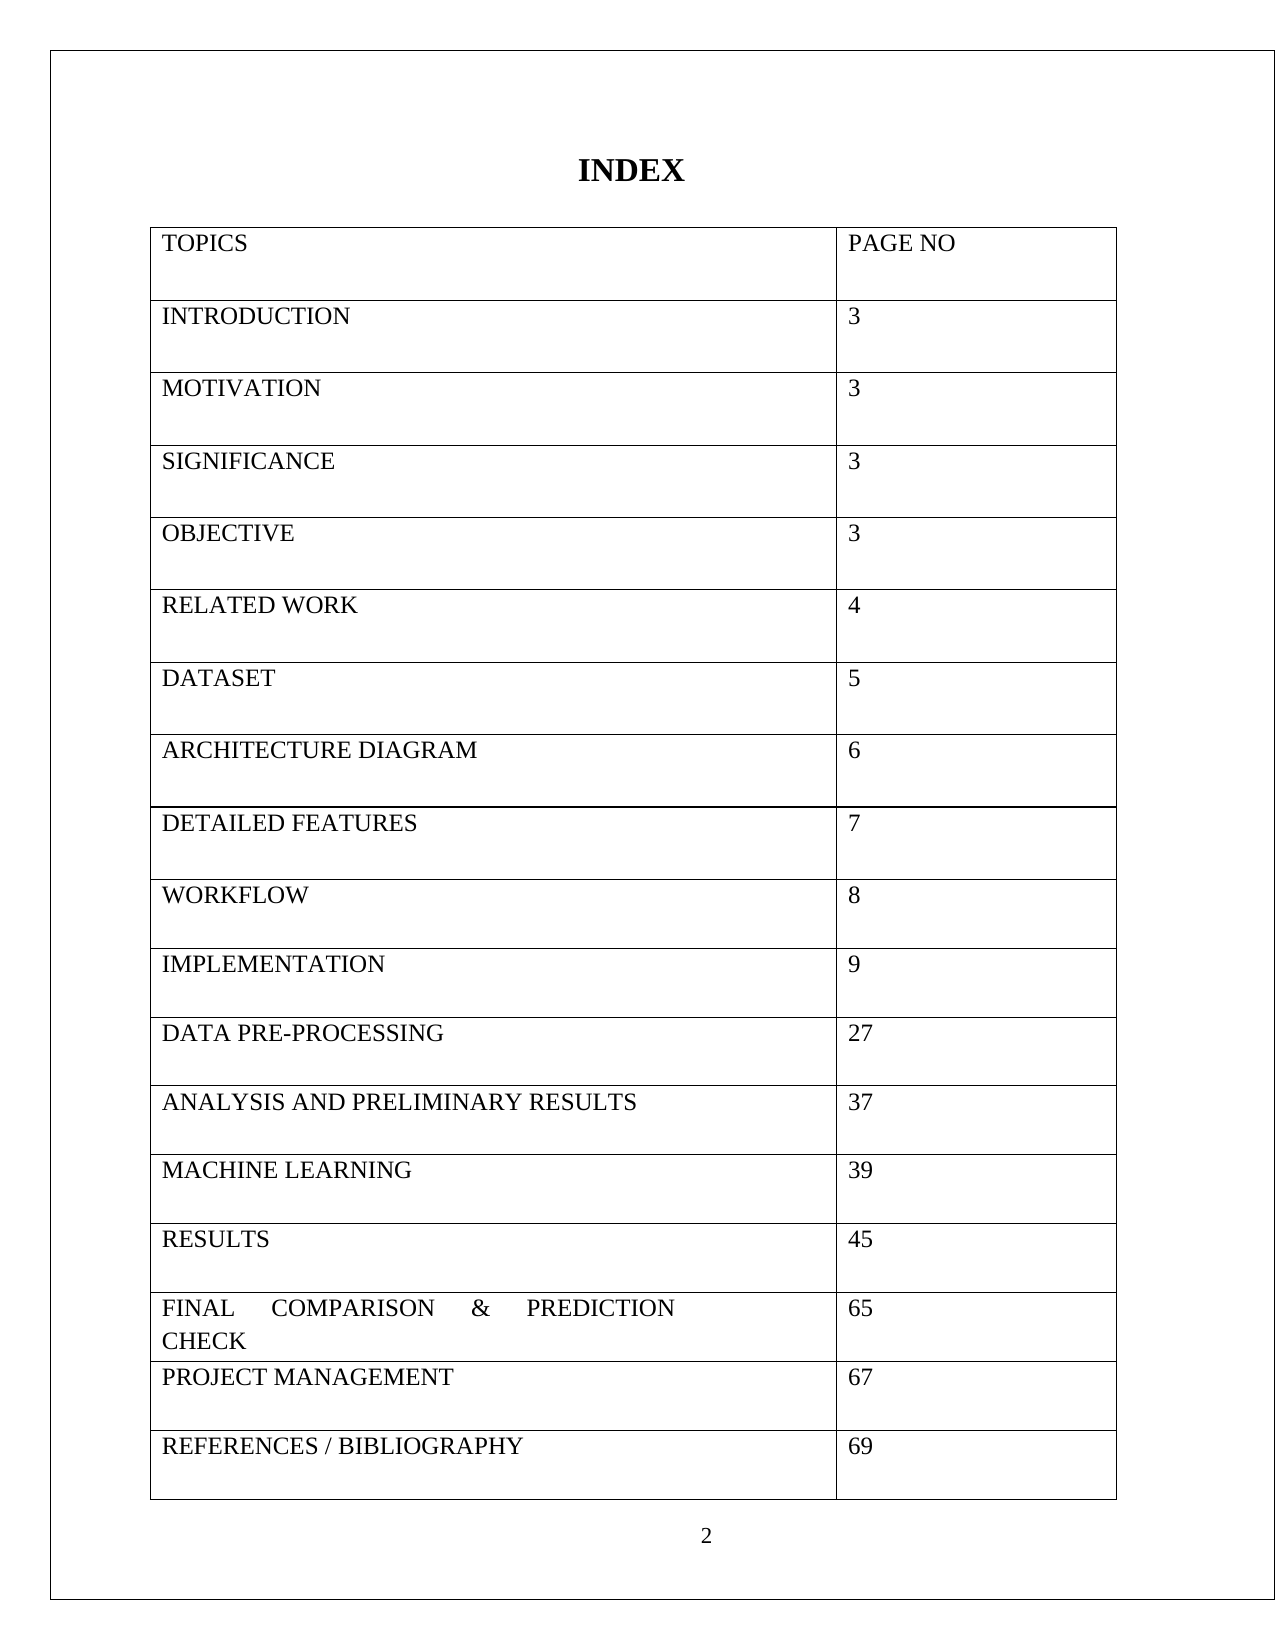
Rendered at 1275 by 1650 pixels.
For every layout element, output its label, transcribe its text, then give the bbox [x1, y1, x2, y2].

table_cell RESULTS [151, 1224, 836, 1292]
table_cell 3 [837, 373, 1116, 444]
table_cell INTRODUCTION [151, 301, 836, 372]
table_cell RELATED WORK [151, 590, 836, 662]
table_cell IMPLEMENTATION [151, 949, 836, 1017]
table_cell FINAL COMPARISON & PREDICTION CHECK [151, 1293, 836, 1361]
table_cell OBJECTIVE [151, 518, 836, 589]
table_cell 65 [837, 1293, 1116, 1361]
table_cell 9 [837, 949, 1116, 1017]
list INDEX [137, 150, 1125, 188]
table_cell 69 [837, 1431, 1116, 1498]
table_cell ANALYSIS AND PRELIMINARY RESULTS [151, 1086, 836, 1154]
table_cell PROJECT MANAGEMENT [151, 1362, 836, 1430]
table_cell 3 [837, 301, 1116, 372]
table_cell 8 [837, 880, 1116, 948]
table_cell 45 [837, 1224, 1116, 1292]
table_cell WORKFLOW [151, 880, 836, 948]
table_cell REFERENCES / BIBLIOGRAPHY [151, 1431, 836, 1498]
table_cell 67 [837, 1362, 1116, 1430]
table_cell 3 [837, 446, 1116, 517]
table_cell 6 [837, 735, 1116, 806]
table_cell DATA PRE-PROCESSING [151, 1018, 836, 1085]
table_cell MOTIVATION [151, 373, 836, 444]
table_cell 27 [837, 1018, 1116, 1085]
table_cell SIGNIFICANCE [151, 446, 836, 517]
table_cell MACHINE LEARNING [151, 1155, 836, 1223]
table_cell 39 [837, 1155, 1116, 1223]
table_cell 7 [837, 808, 1116, 879]
table_cell 3 [837, 518, 1116, 589]
table_cell ARCHITECTURE DIAGRAM [151, 735, 836, 806]
table_cell DETAILED FEATURES [151, 808, 836, 879]
table_cell 5 [837, 663, 1116, 734]
table_cell DATASET [151, 663, 836, 734]
table_header TOPICS [151, 228, 836, 300]
table_header PAGE NO [837, 228, 1116, 300]
table_cell 4 [837, 590, 1116, 662]
table_cell 37 [837, 1086, 1116, 1154]
